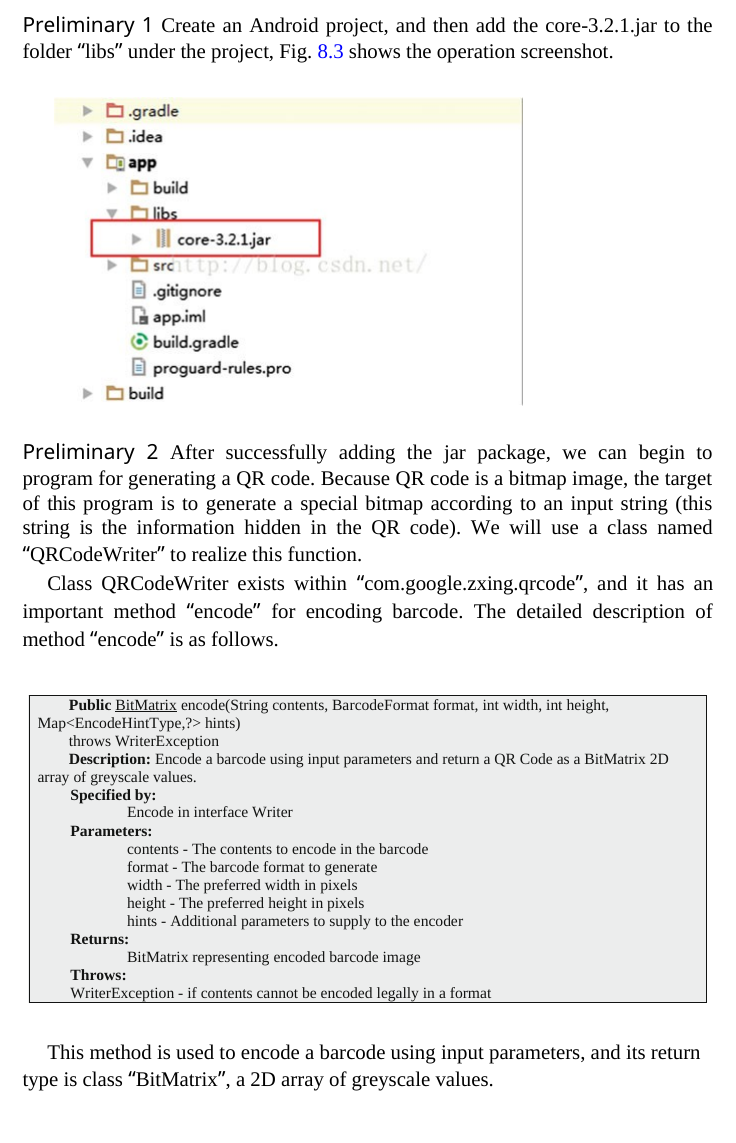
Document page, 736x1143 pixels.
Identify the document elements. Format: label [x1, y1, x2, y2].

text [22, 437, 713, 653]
picture [53, 97, 523, 406]
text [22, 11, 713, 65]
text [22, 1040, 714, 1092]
